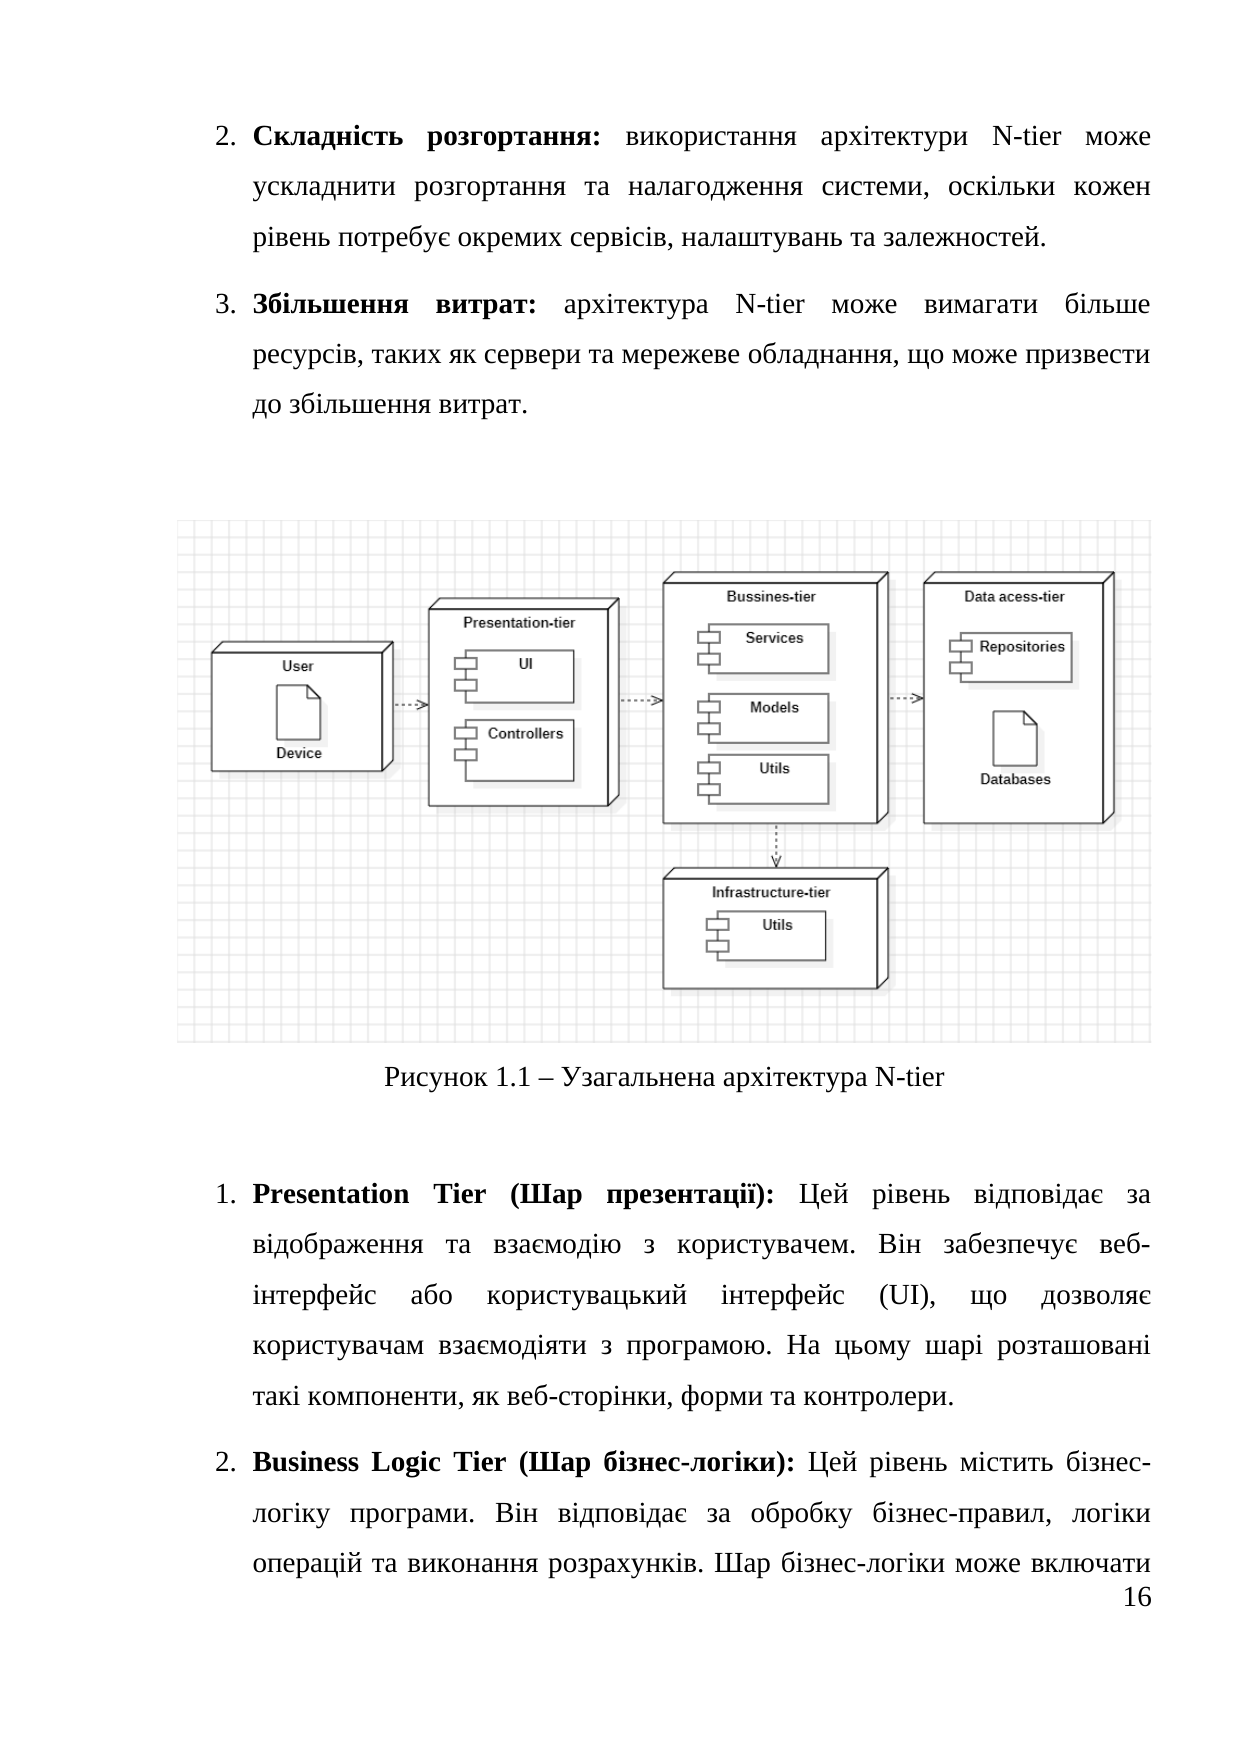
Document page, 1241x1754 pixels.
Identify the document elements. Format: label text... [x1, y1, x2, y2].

picture [177, 520, 1152, 1043]
list Складність розгортання: використання архітектури N-tier може ускладнити розгортання та налагодження системи, оскільки кожен рівень потребує окремих сервісів, налаштувань та залежностей. [215, 118, 1152, 252]
list Збільшення витрат: архітектура N-tier може вимагати більше ресурсів, таких як сервери та мережеве обладнання, що може призвести до збільшення витрат. [215, 286, 1152, 420]
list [215, 1444, 1152, 1579]
text Рисунок 1.1 – Узагальнена архітектура N-tier [177, 1059, 1152, 1093]
list Presentation Tier (Шар презентації): Цей рівень відповідає за відображення та взаємодію з користувачем. Він забезпечує веб-інтерфейс або користувацький інтерфейс (UI), що дозволяє користувачам взаємодіяти з програмою. На цьому шарі розташовані такі компоненти, як веб-сторінки, форми та контролери. [215, 1176, 1152, 1411]
